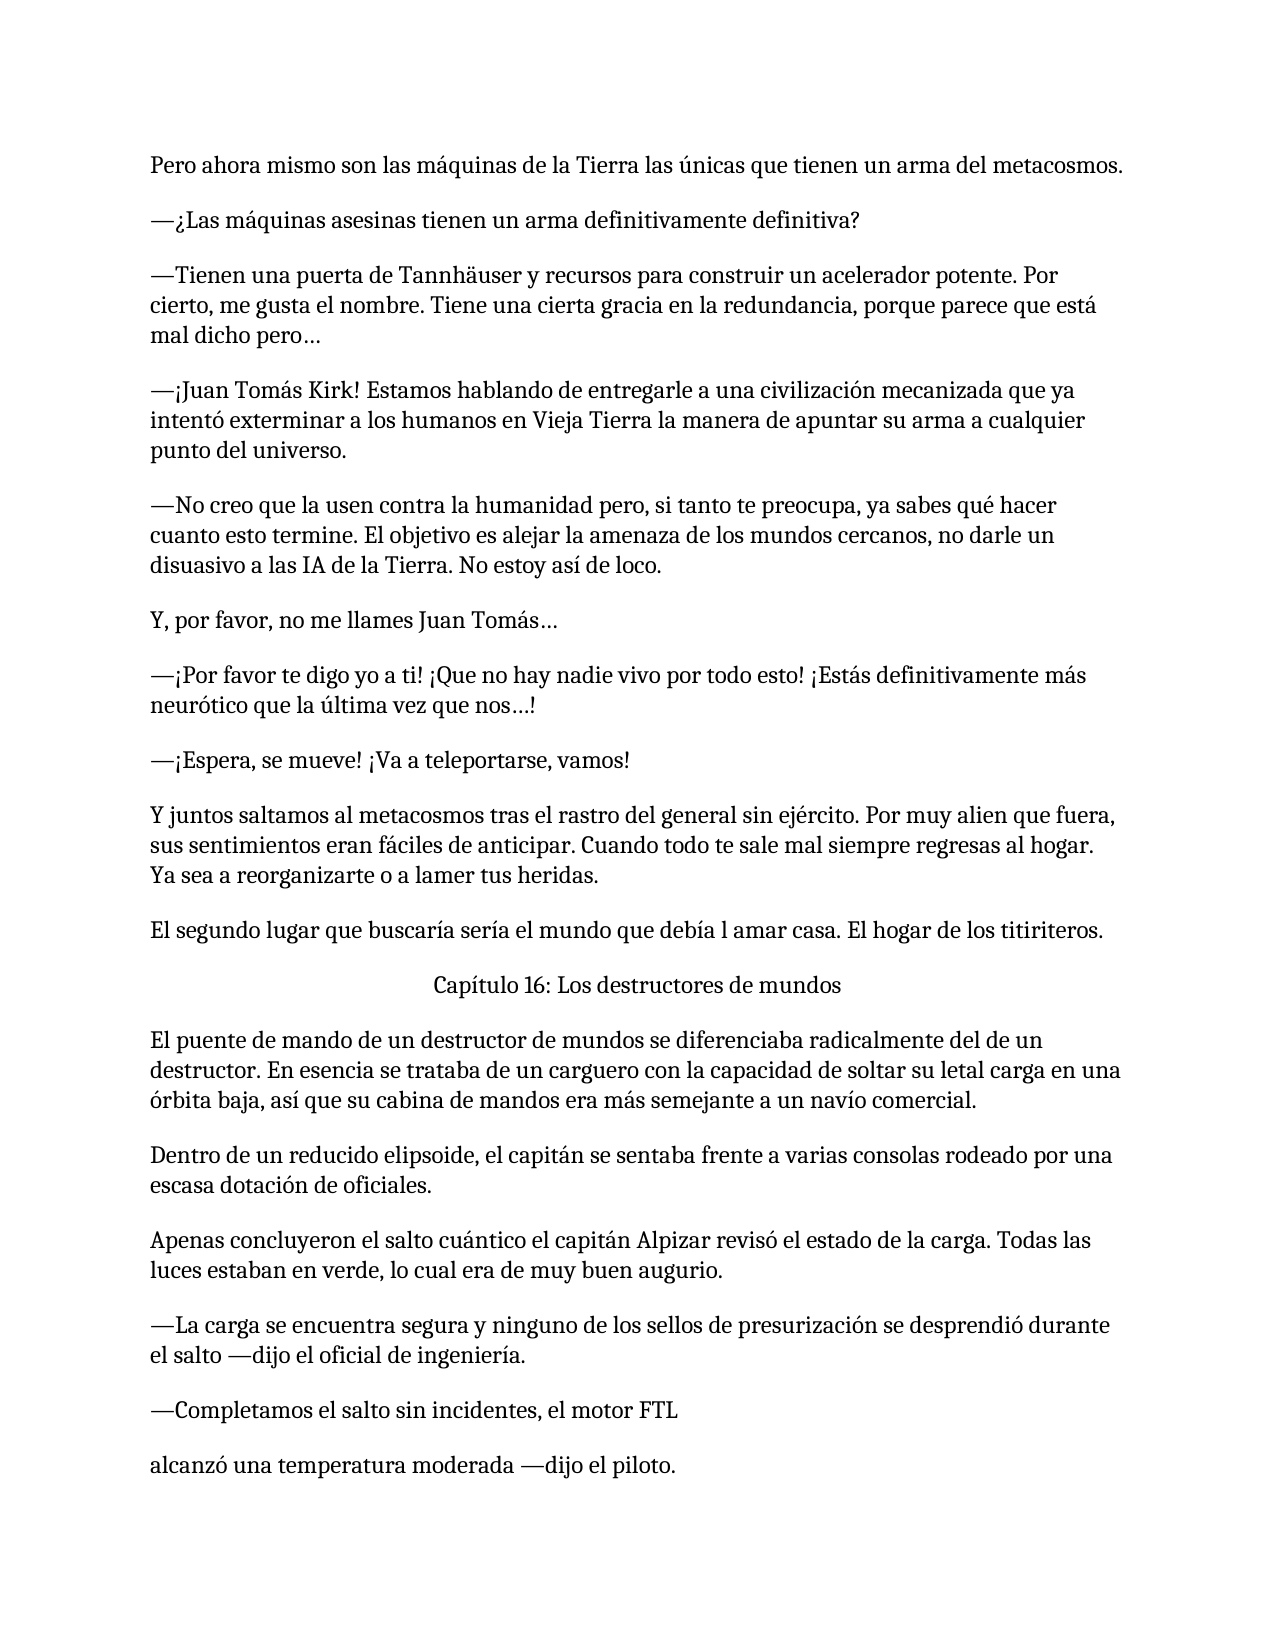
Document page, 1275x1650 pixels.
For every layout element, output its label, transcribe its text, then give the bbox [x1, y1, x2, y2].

text Y juntos saltamos al metacosmos tras el rastro del general sin ejército. Por muy alien que fuera, sus sentimientos eran fáciles de anticipar. Cuando todo te sale mal siempre regresas al hogar. Ya sea a reorganizarte o a lamer tus heridas. [150, 800, 1125, 890]
text —Tienen una puerta de Tannhäuser y recursos para construir un acelerador potente. Por cierto, me gusta el nombre. Tiene una cierta gracia en la redundancia, porque parece que está mal dicho pero… [150, 260, 1125, 350]
text —¡Espera, se mueve! ¡Va a teleportarse, vamos! [150, 745, 1125, 775]
text El puente de mando de un destructor de mundos se diferenciaba radicalmente del de un destructor. En esencia se trataba de un carguero con la capacidad de soltar su letal carga en una órbita baja, así que su cabina de mandos era más semejante a un navío comercial. [150, 1025, 1125, 1115]
text —Completamos el salto sin incidentes, el motor FTL [150, 1395, 1125, 1425]
text Y, por favor, no me llames Juan Tomás… [150, 605, 1125, 635]
text El segundo lugar que buscaría sería el mundo que debía l amar casa. El hogar de los titiriteros. [150, 915, 1125, 945]
text —¡Juan Tomás Kirk! Estamos hablando de entregarle a una civilización mecanizada que ya intentó exterminar a los humanos en Vieja Tierra la manera de apuntar su arma a cualquier punto del universo. [150, 375, 1125, 465]
text —No creo que la usen contra la humanidad pero, si tanto te preocupa, ya sabes qué hacer cuanto esto termine. El objetivo es alejar la amenaza de los mundos cercanos, no darle un disuasivo a las IA de la Tierra. No estoy así de loco. [150, 490, 1125, 580]
text Capítulo 16: Los destructores de mundos [150, 970, 1125, 1000]
text Pero ahora mismo son las máquinas de la Tierra las únicas que tienen un arma del metacosmos. [150, 150, 1125, 180]
text —La carga se encuentra segura y ninguno de los sellos de presurización se desprendió durante el salto —dijo el oficial de ingeniería. [150, 1310, 1125, 1370]
text Apenas concluyeron el salto cuántico el capitán Alpizar revisó el estado de la carga. Todas las luces estaban en verde, lo cual era de muy buen augurio. [150, 1225, 1125, 1285]
text —¡Por favor te digo yo a ti! ¡Que no hay nadie vivo por todo esto! ¡Estás definitivamente más neurótico que la última vez que nos…! [150, 660, 1125, 720]
text Dentro de un reducido elipsoide, el capitán se sentaba frente a varias consolas rodeado por una escasa dotación de oficiales. [150, 1140, 1125, 1200]
text alcanzó una temperatura moderada —dijo el piloto. [150, 1450, 1125, 1480]
text —¿Las máquinas asesinas tienen un arma definitivamente definitiva? [150, 205, 1125, 235]
